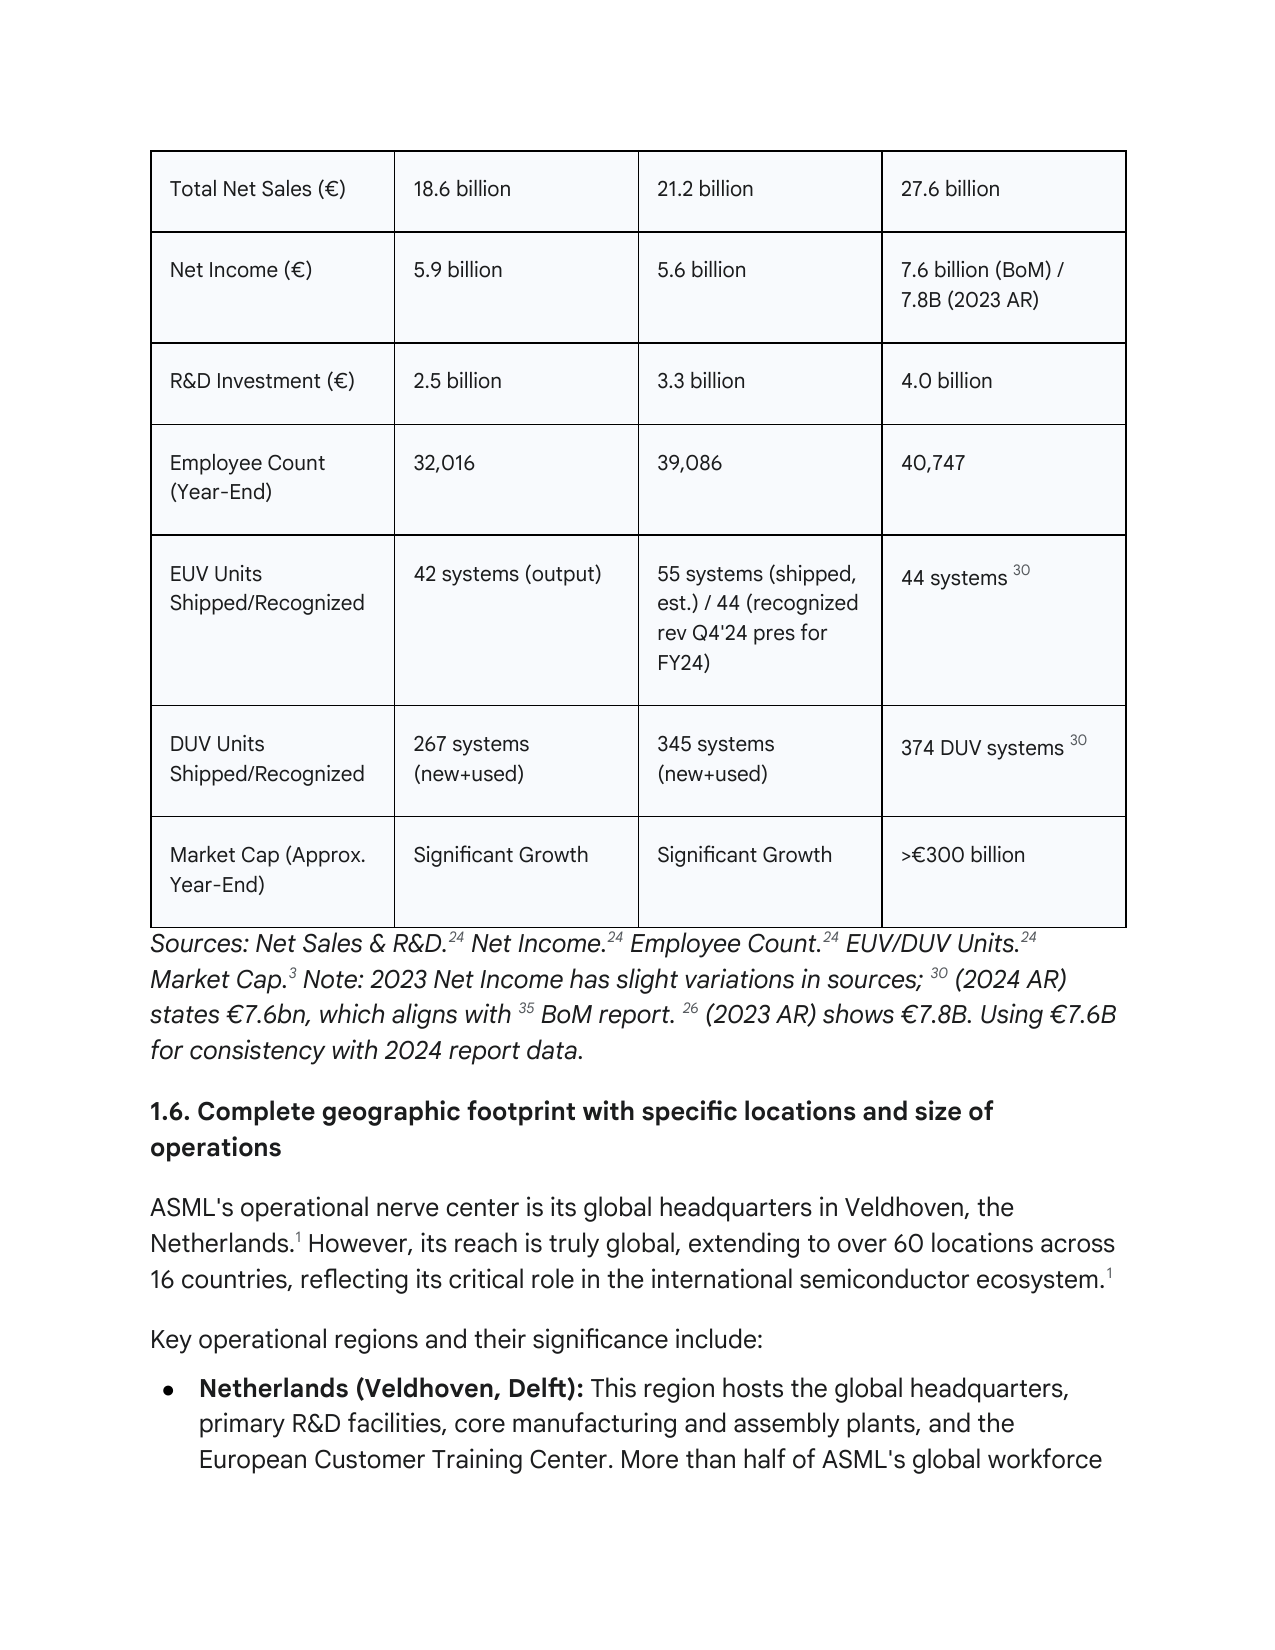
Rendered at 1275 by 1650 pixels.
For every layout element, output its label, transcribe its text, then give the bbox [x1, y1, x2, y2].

table_cell 3.3 billion [639, 344, 881, 423]
table_cell 5.9 billion [395, 233, 638, 342]
table_cell >€300 billion [883, 817, 1125, 927]
table_cell 374 DUV systems 30 [883, 706, 1125, 816]
table_cell 267 systems (new+used) [395, 706, 638, 816]
table_cell 4.0 billion [883, 344, 1125, 423]
table_cell Market Cap (Approx. Year-End) [152, 817, 394, 927]
text ASML's operational nerve center is its global headquarters in Veldhoven, the Netherlands.1 However, its reach is truly global, extending to over 60 locations across 16 countries, reflecting its critical role in the international semiconductor ecosystem.1 [150, 1192, 1125, 1295]
table_cell Employee Count (Year-End) [152, 425, 394, 534]
table_cell Significant Growth [395, 817, 638, 927]
table_cell 44 systems 30 [883, 536, 1125, 705]
table_cell 345 systems (new+used) [639, 706, 881, 816]
table_cell EUV Units Shipped/Recognized [152, 536, 394, 705]
table_cell 40,747 [883, 425, 1125, 534]
table_cell 7.6 billion (BoM) / 7.8B (2023 AR) [883, 233, 1125, 342]
table_cell Net Income (€) [152, 233, 394, 342]
text Sources: Net Sales & R&D.24 Net Income.24 Employee Count.24 EUV/DUV Units.24 Market Cap.3 Note: 2023 Net Income has slight variations in sources; 30 (2024 AR) states €7.6bn, which aligns with 35 BoM report. 26 (2023 AR) shows €7.8B. Using €7.6B for consistency with 2024 report data. [150, 928, 1125, 1067]
table_cell 21.2 billion [639, 152, 881, 231]
table_cell R&D Investment (€) [152, 344, 394, 423]
table_cell 55 systems (shipped, est.) / 44 (recognized rev Q4'24 pres for FY24) [639, 536, 881, 705]
table_cell Significant Growth [639, 817, 881, 927]
table_cell 5.6 billion [639, 233, 881, 342]
table_cell 18.6 billion [395, 152, 638, 231]
table_cell 27.6 billion [883, 152, 1125, 231]
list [161, 1373, 1125, 1476]
text Key operational regions and their significance include: [150, 1325, 1125, 1356]
text 1.6. Complete geographic footprint with specific locations and size of operations [150, 1096, 1125, 1163]
table_cell DUV Units Shipped/Recognized [152, 706, 394, 816]
table_cell Total Net Sales (€) [152, 152, 394, 231]
table_cell 39,086 [639, 425, 881, 534]
table_cell 42 systems (output) [395, 536, 638, 705]
table_cell 32,016 [395, 425, 638, 534]
table_cell 2.5 billion [395, 344, 638, 423]
